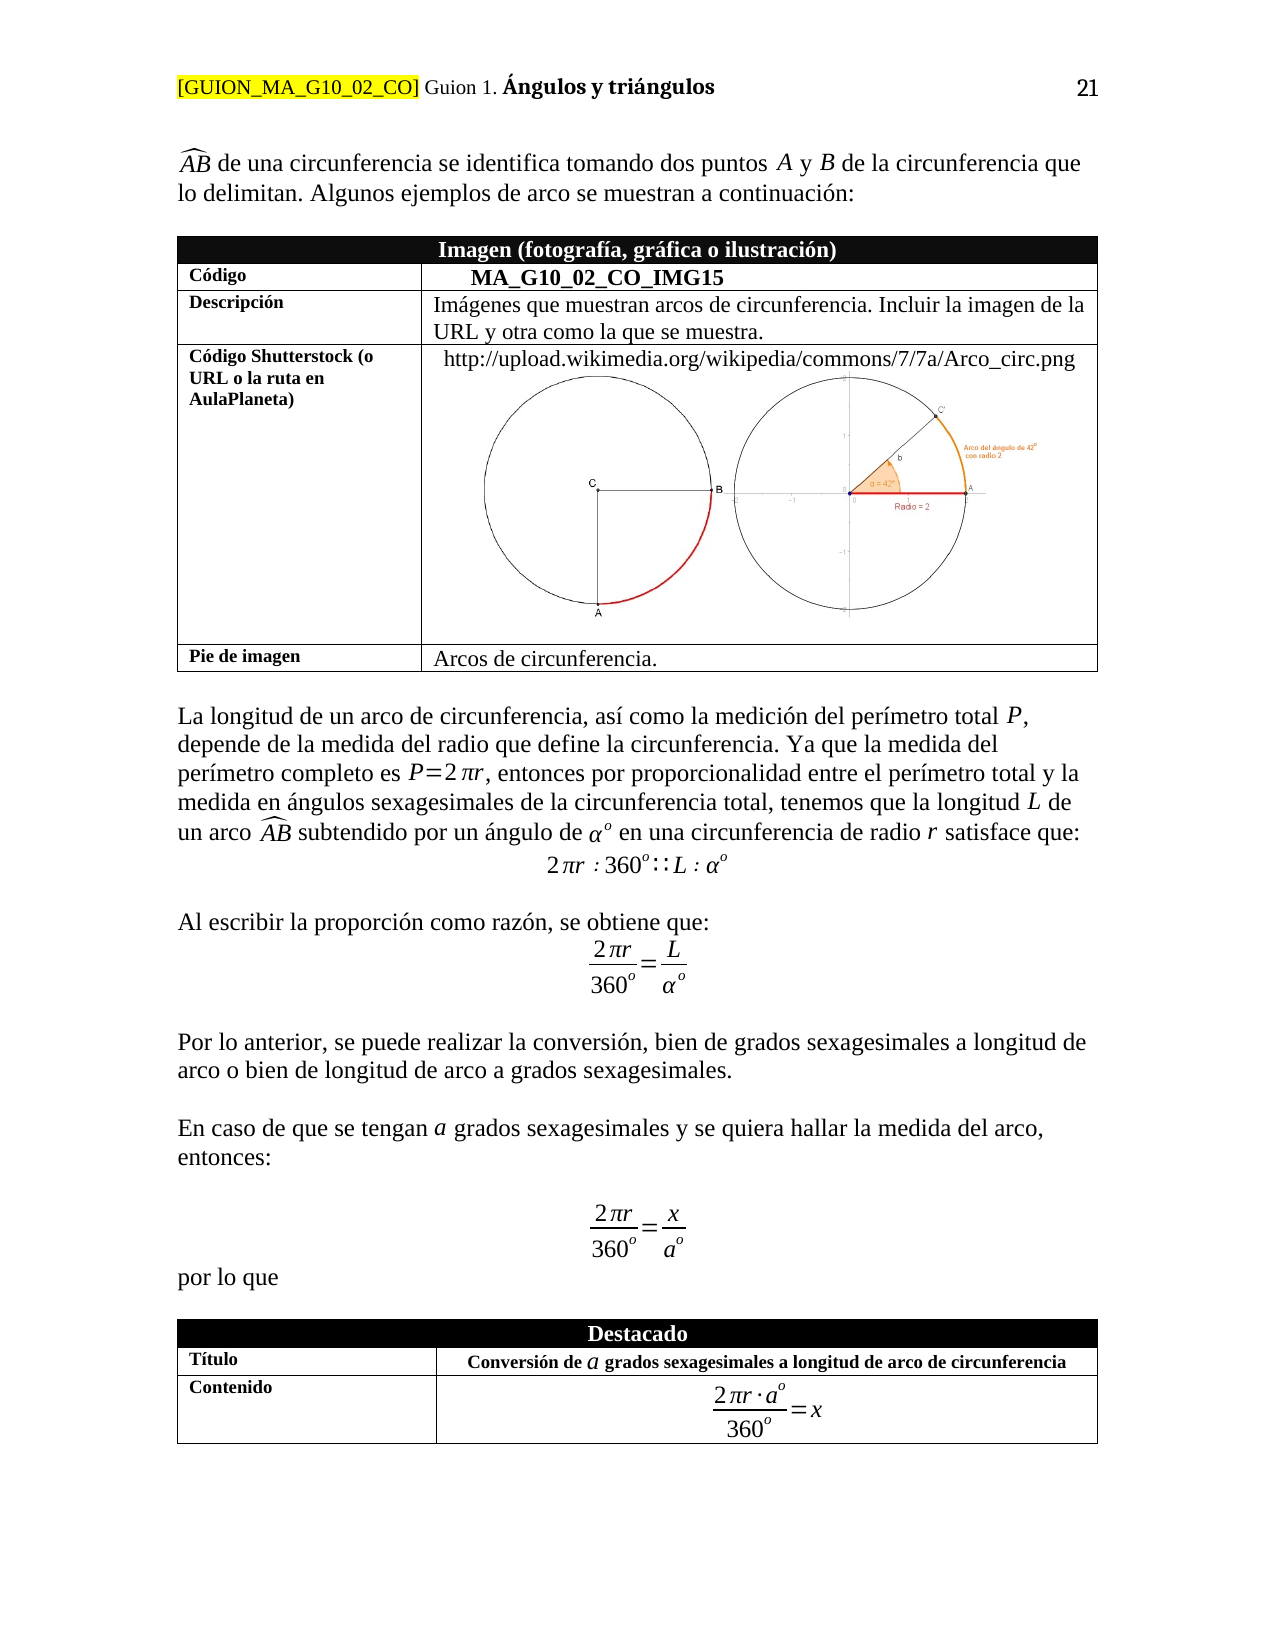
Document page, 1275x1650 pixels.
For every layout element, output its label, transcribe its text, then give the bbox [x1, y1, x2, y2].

text Al escribir la proporción como razón, se obtiene que: [177, 907, 1098, 936]
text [177, 148, 1098, 207]
table_cell Contenido [178, 1376, 436, 1442]
text En caso de que se tengan grados sexagesimales y se quiera hallar la medida del arco, entonces: [177, 1113, 1098, 1171]
table_cell [437, 1376, 1097, 1442]
table_cell http://upload.wikimedia.org/wikipedia/commons/7/7a/Arco_circ.png [422, 345, 1097, 644]
table_cell Arcos de circunferencia. [422, 645, 1097, 671]
table_header Destacado [178, 1320, 1097, 1347]
table_cell Código Shutterstock (o URL o la ruta en AulaPlaneta) [178, 345, 421, 644]
table_cell Código [178, 264, 421, 290]
text Por lo anterior, se puede realizar la conversión, bien de grados sexagesimales a longitud de arco o bien de longitud de arco a grados sexagesimales. [177, 1027, 1098, 1084]
picture [481, 371, 1038, 618]
table_cell Título [178, 1348, 436, 1375]
table_cell Descripción [178, 291, 421, 344]
table_cell Conversión de grados sexagesimales a longitud de arco de circunferencia [437, 1348, 1097, 1375]
text La longitud de un arco de circunferencia, así como la medición del perímetro total , depende de la medida del radio que define la circunferencia. Ya que la medida del perímetro completo es , entonces por proporcionalidad entre el perímetro total y la medida en ángulos sexagesimales de la circunferencia total, tenemos que la longitud de un arco subtendido por un ángulo de en una circunferencia de radio satisface que: [177, 701, 1098, 847]
text por lo que [177, 1262, 1098, 1291]
table_cell Imágenes que muestran arcos de circunferencia. Incluir la imagen de la URL y otra como la que se muestra. [422, 291, 1097, 344]
table_cell Pie de imagen [178, 645, 421, 671]
table_cell [422, 264, 1097, 290]
table_header Imagen (fotografía, gráfica o ilustración) [178, 237, 1097, 263]
